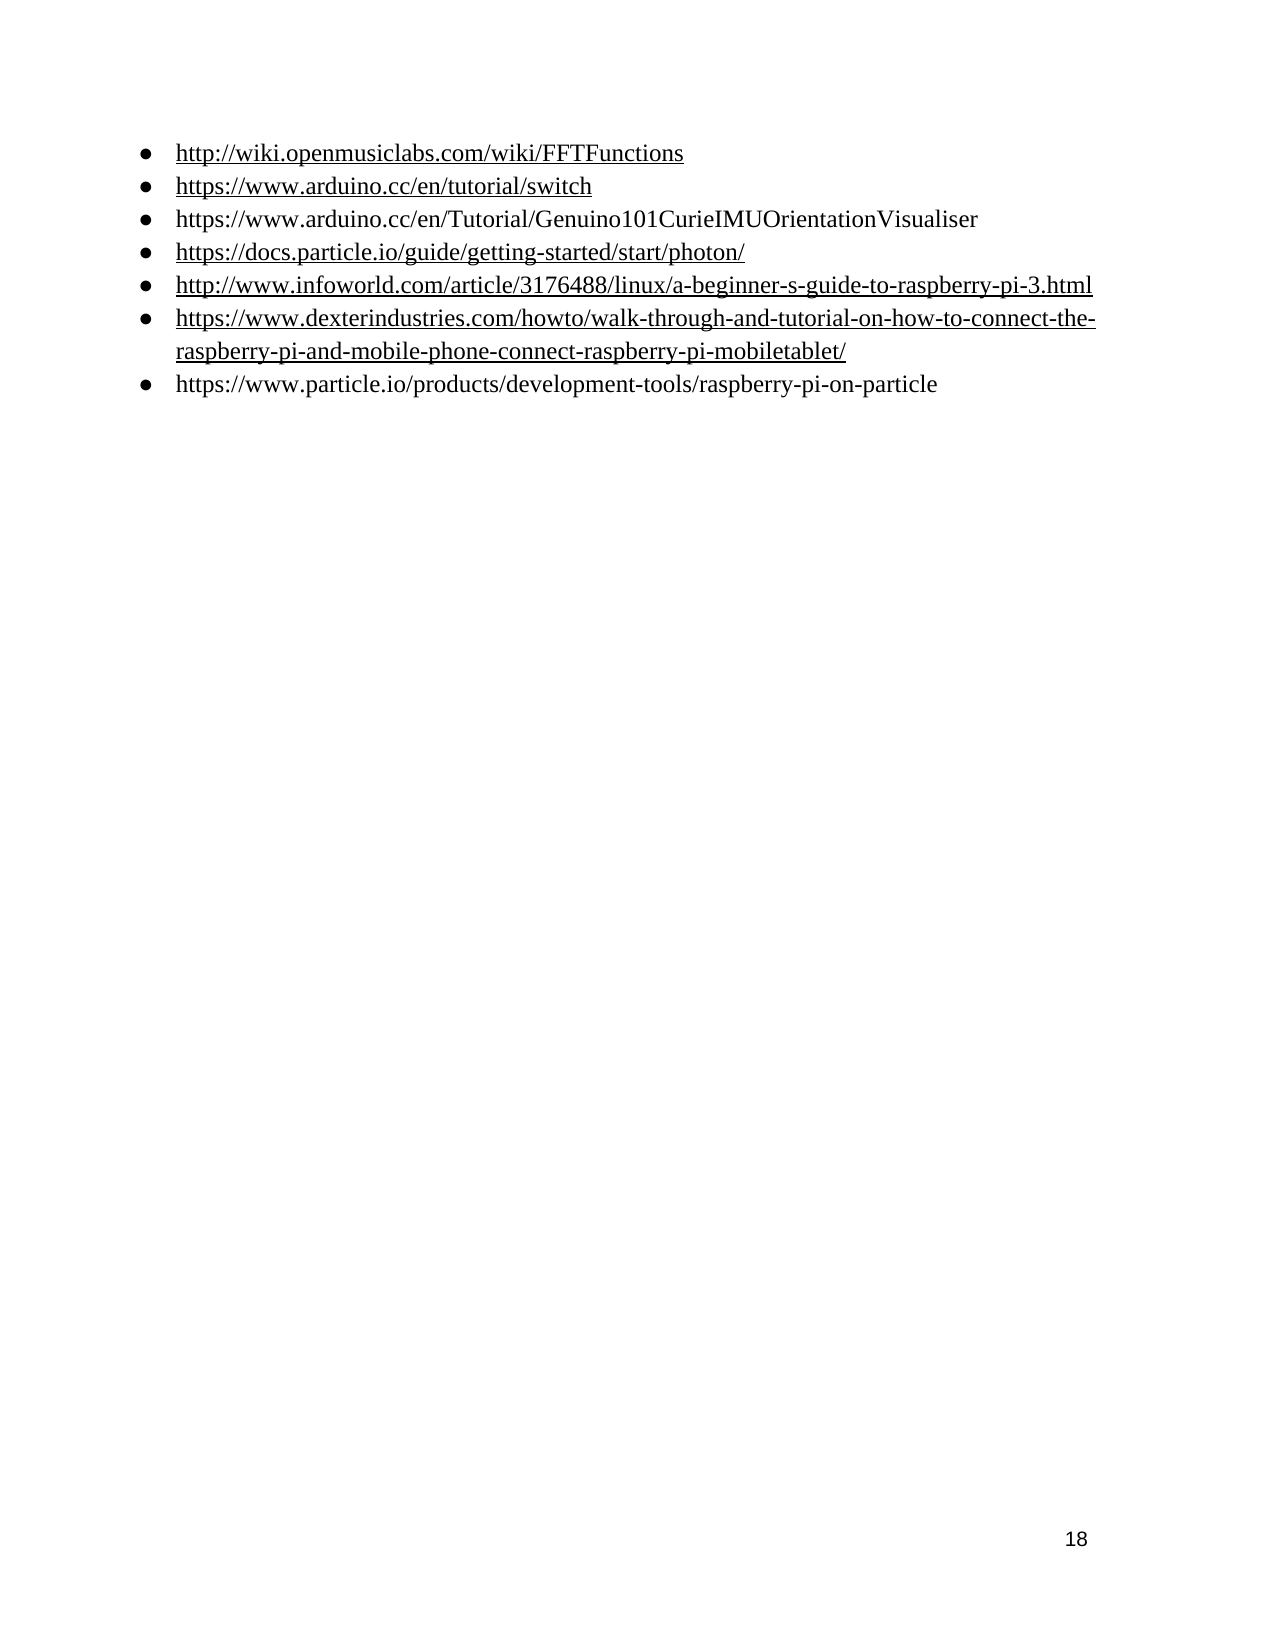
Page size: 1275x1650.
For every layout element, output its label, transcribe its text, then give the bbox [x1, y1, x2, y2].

list https://www.arduino.cc/en/Tutorial/Genuino101CurieIMUOrientationVisualiser [138, 204, 1153, 233]
list https://docs.particle.io/guide/getting-started/start/photon/ [138, 237, 1153, 266]
list http://wiki.openmusiclabs.com/wiki/FFTFunctions [138, 138, 1153, 167]
list https://www.arduino.cc/en/tutorial/switch [138, 171, 1153, 200]
list http://www.infoworld.com/article/3176488/linux/a-beginner-s-guide-to-raspberry-pi-3.html [138, 270, 1153, 299]
list https://www.dexterindustries.com/howto/walk-through-and-tutorial-on-how-to-connect-the-raspberry-pi-and-mobile-phone-connect-raspberry-pi-mobiletablet/ [138, 303, 1153, 365]
list https://www.particle.io/products/development-tools/raspberry-pi-on-particle [138, 369, 1153, 398]
